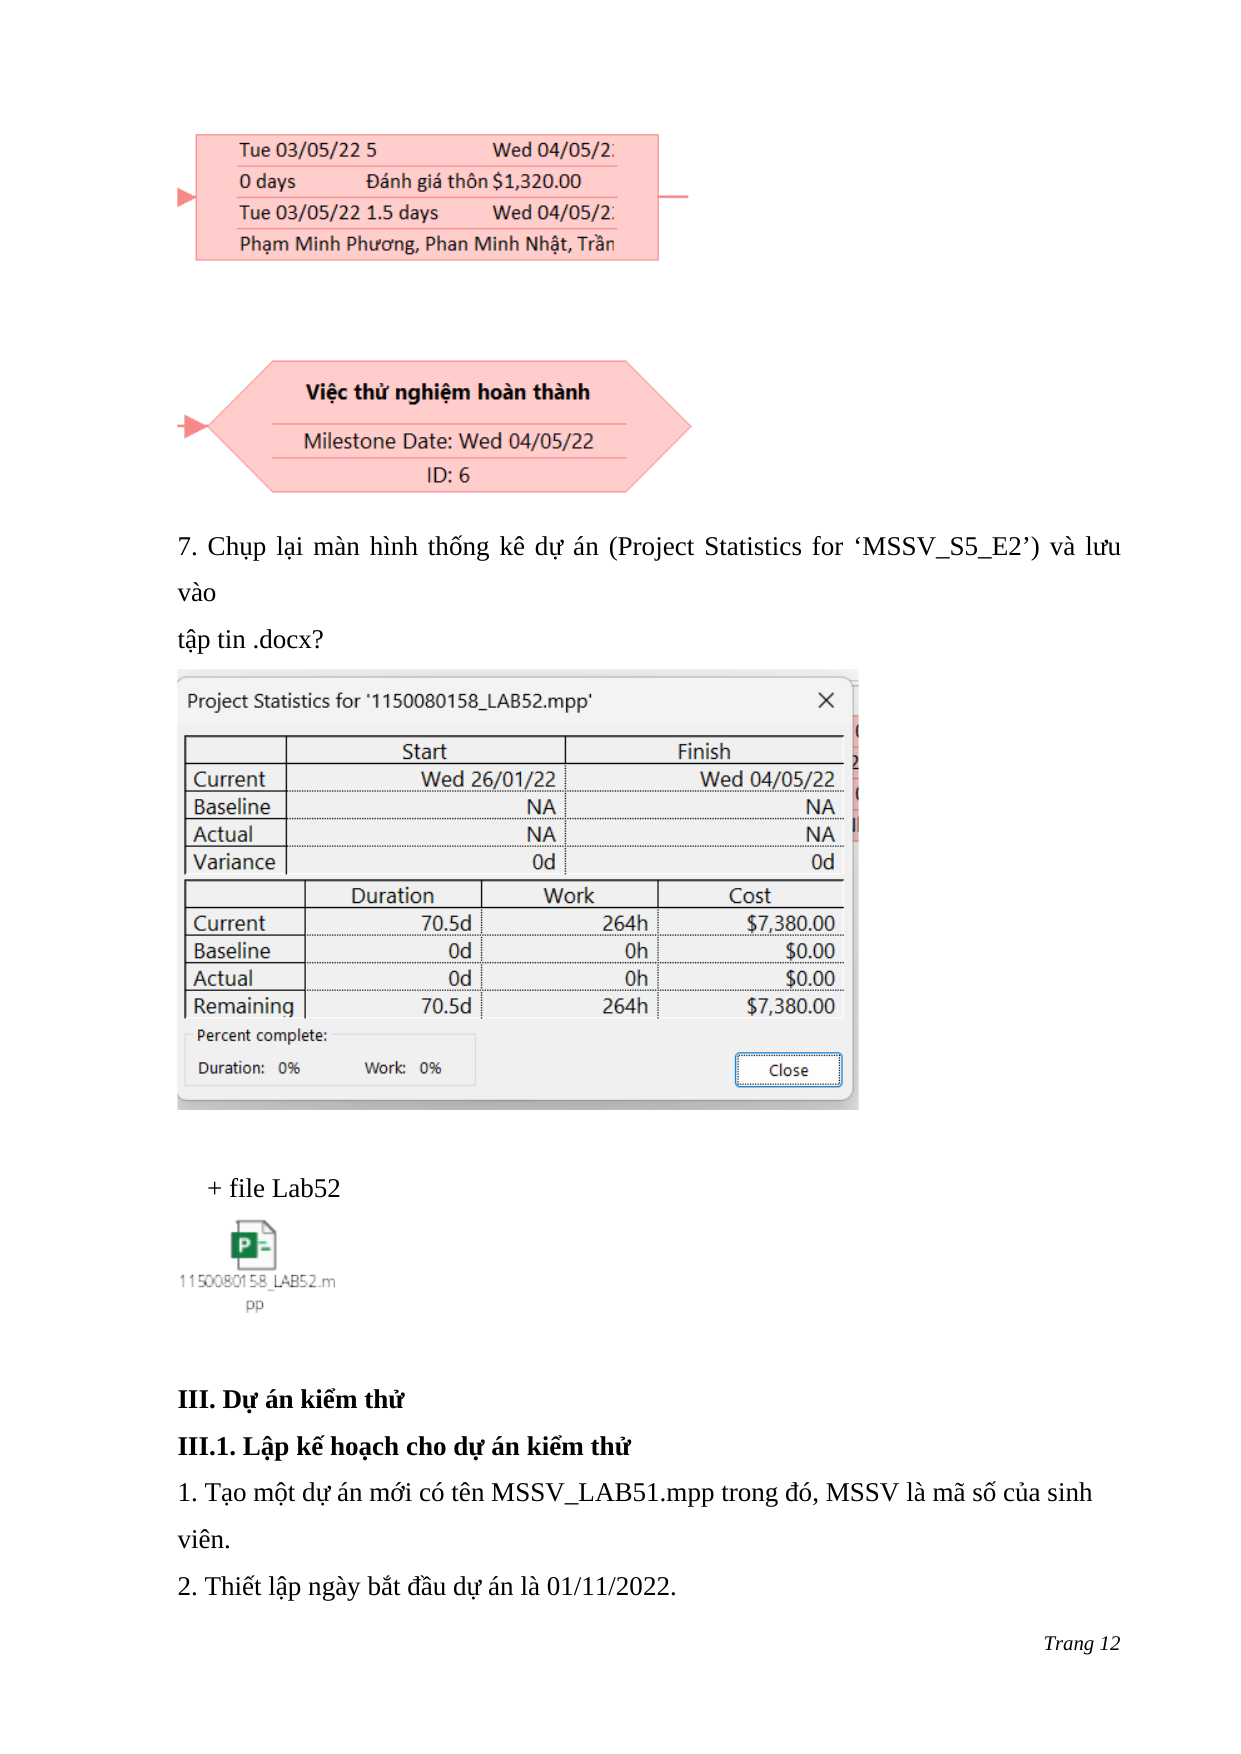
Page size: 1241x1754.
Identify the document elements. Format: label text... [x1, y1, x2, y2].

text + file Lab52 [177, 1172, 1122, 1203]
picture [177, 339, 708, 514]
text 2. Thiết lập ngày bắt đầu dự án là 01/11/2022. [177, 1569, 1122, 1601]
text III.1. Lập kế hoạch cho dự án kiểm thử [177, 1429, 1122, 1461]
picture [177, 669, 859, 1110]
text III. Dự án kiểm thử [177, 1383, 1122, 1414]
text viên. [177, 1523, 1122, 1554]
text 1. Tạo một dự án mới có tên MSSV_LAB51.mpp trong đó, MSSV là mã số của sinh [177, 1476, 1122, 1507]
text 7. Chụp lại màn hình thống kê dự án (Project Statistics for ‘MSSV_S5_E2’) và lưu vào [177, 529, 1122, 607]
text tập tin .docx? [177, 623, 1122, 654]
picture [177, 118, 689, 277]
